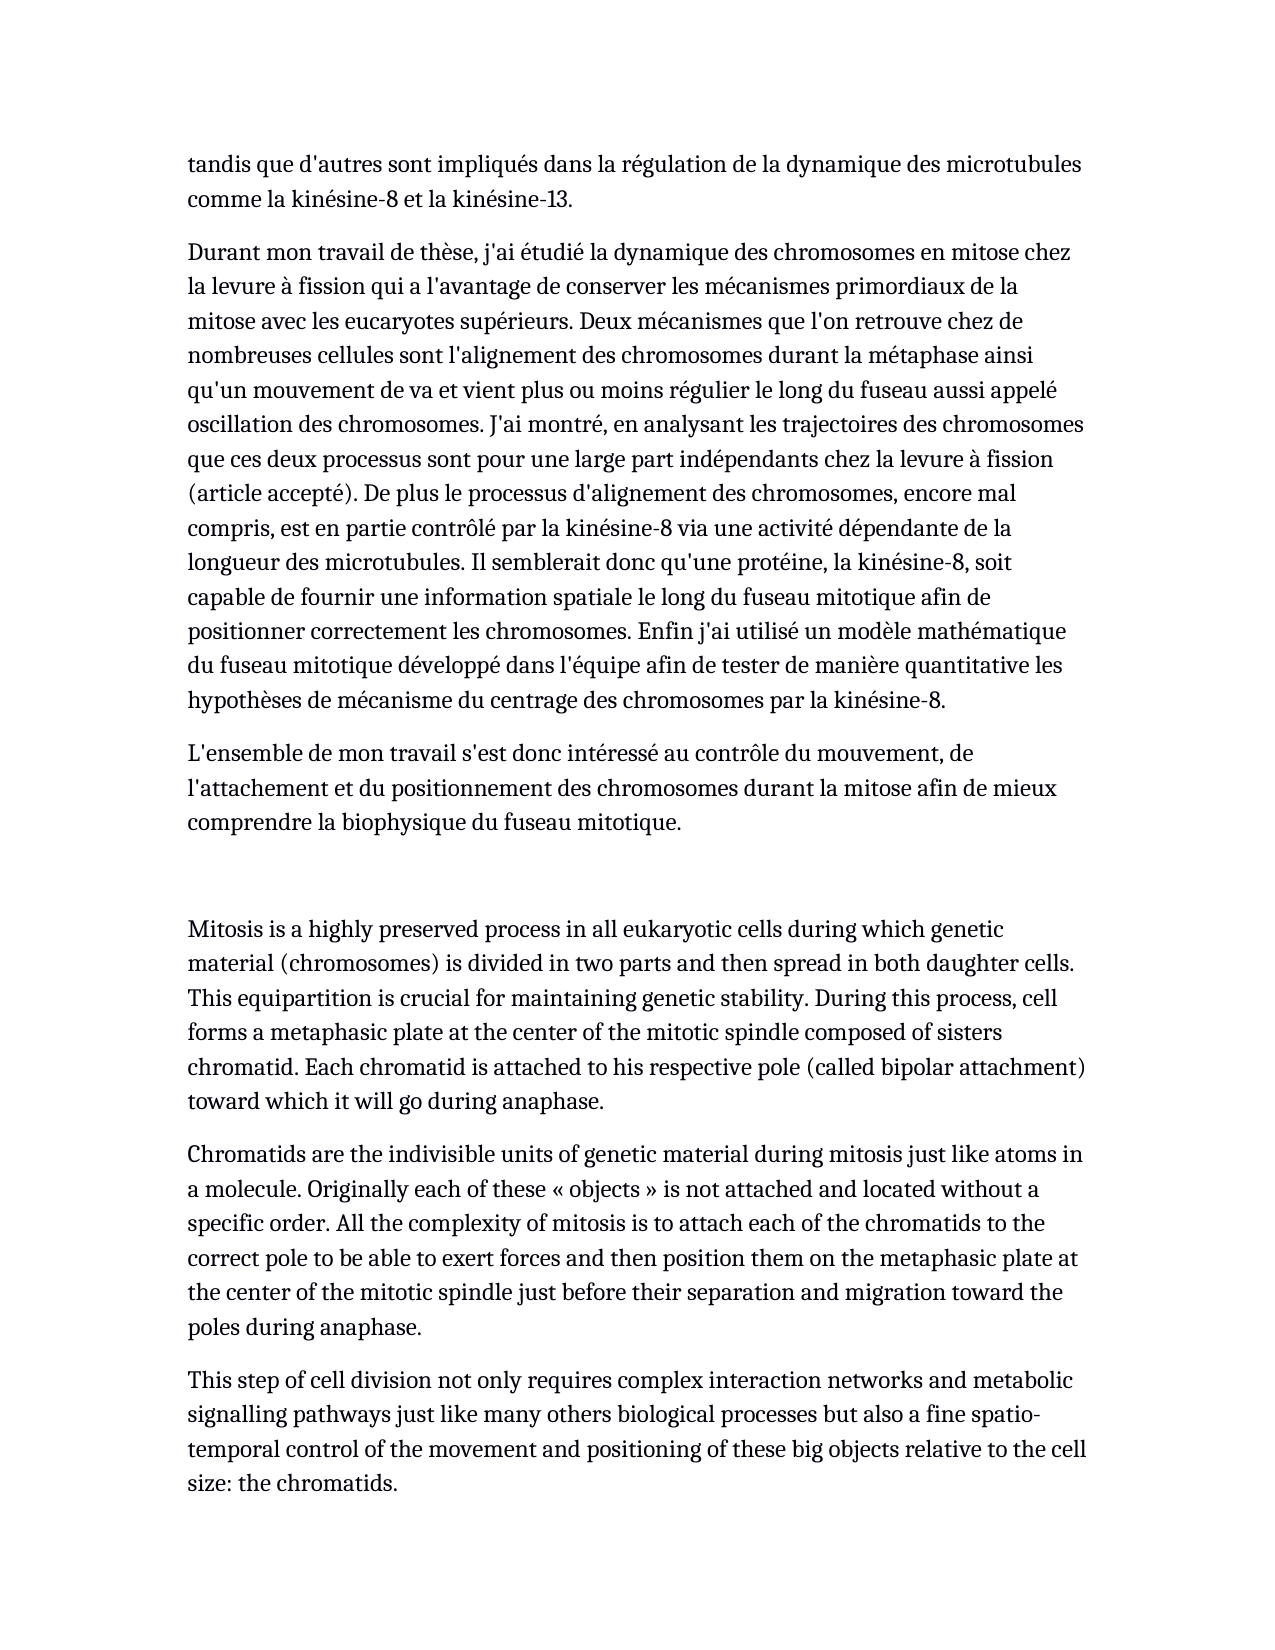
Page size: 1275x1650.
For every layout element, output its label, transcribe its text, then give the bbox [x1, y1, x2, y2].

text This step of cell division not only requires complex interaction networks and metabolic signalling pathways just like many others biological processes but also a fine spatio-temporal control of the movement and positioning of these big objects relative to the cell size: the chromatids. [187, 1366, 1087, 1498]
text Chromatids are the indivisible units of genetic material during mitosis just like atoms in a molecule. Originally each of these « objects » is not attached and located without a specific order. All the complexity of mitosis is to attach each of the chromatids to the correct pole to be able to exert forces and then position them on the metaphasic plate at the center of the mitotic spindle just before their separation and migration toward the poles during anaphase. [187, 1140, 1087, 1341]
text Durant mon travail de thèse, j'ai étudié la dynamique des chromosomes en mitose chez la levure à fission qui a l'avantage de conserver les mécanismes primordiaux de la mitose avec les eucaryotes supérieurs. Deux mécanismes que l'on retrouve chez de nombreuses cellules sont l'alignement des chromosomes durant la métaphase ainsi qu'un mouvement de va et vient plus ou moins régulier le long du fuseau aussi appelé oscillation des chromosomes. J'ai montré, en analysant les trajectoires des chromosomes que ces deux processus sont pour une large part indépendants chez la levure à fission (article accepté). De plus le processus d'alignement des chromosomes, encore mal compris, est en partie contrôlé par la kinésine-8 via une activité dépendante de la longueur des microtubules. Il semblerait donc qu'une protéine, la kinésine-8, soit capable de fournir une information spatiale le long du fuseau mitotique afin de positionner correctement les chromosomes. Enfin j'ai utilisé un modèle mathématique du fuseau mitotique développé dans l'équipe afin de tester de manière quantitative les hypothèses de mécanisme du centrage des chromosomes par la kinésine-8. [187, 238, 1087, 715]
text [187, 150, 1087, 213]
text L'ensemble de mon travail s'est donc intéressé au contrôle du mouvement, de l'attachement et du positionnement des chromosomes durant la mitose afin de mieux comprendre la biophysique du fuseau mitotique. [187, 739, 1087, 837]
text Mitosis is a highly preserved process in all eukaryotic cells during which genetic material (chromosomes) is divided in two parts and then spread in both daughter cells. This equipartition is crucial for maintaining genetic stability. During this process, cell forms a metaphasic plate at the center of the mitotic spindle composed of sisters chromatid. Each chromatid is attached to his respective pole (called bipolar attachment) toward which it will go during anaphase. [187, 914, 1087, 1116]
